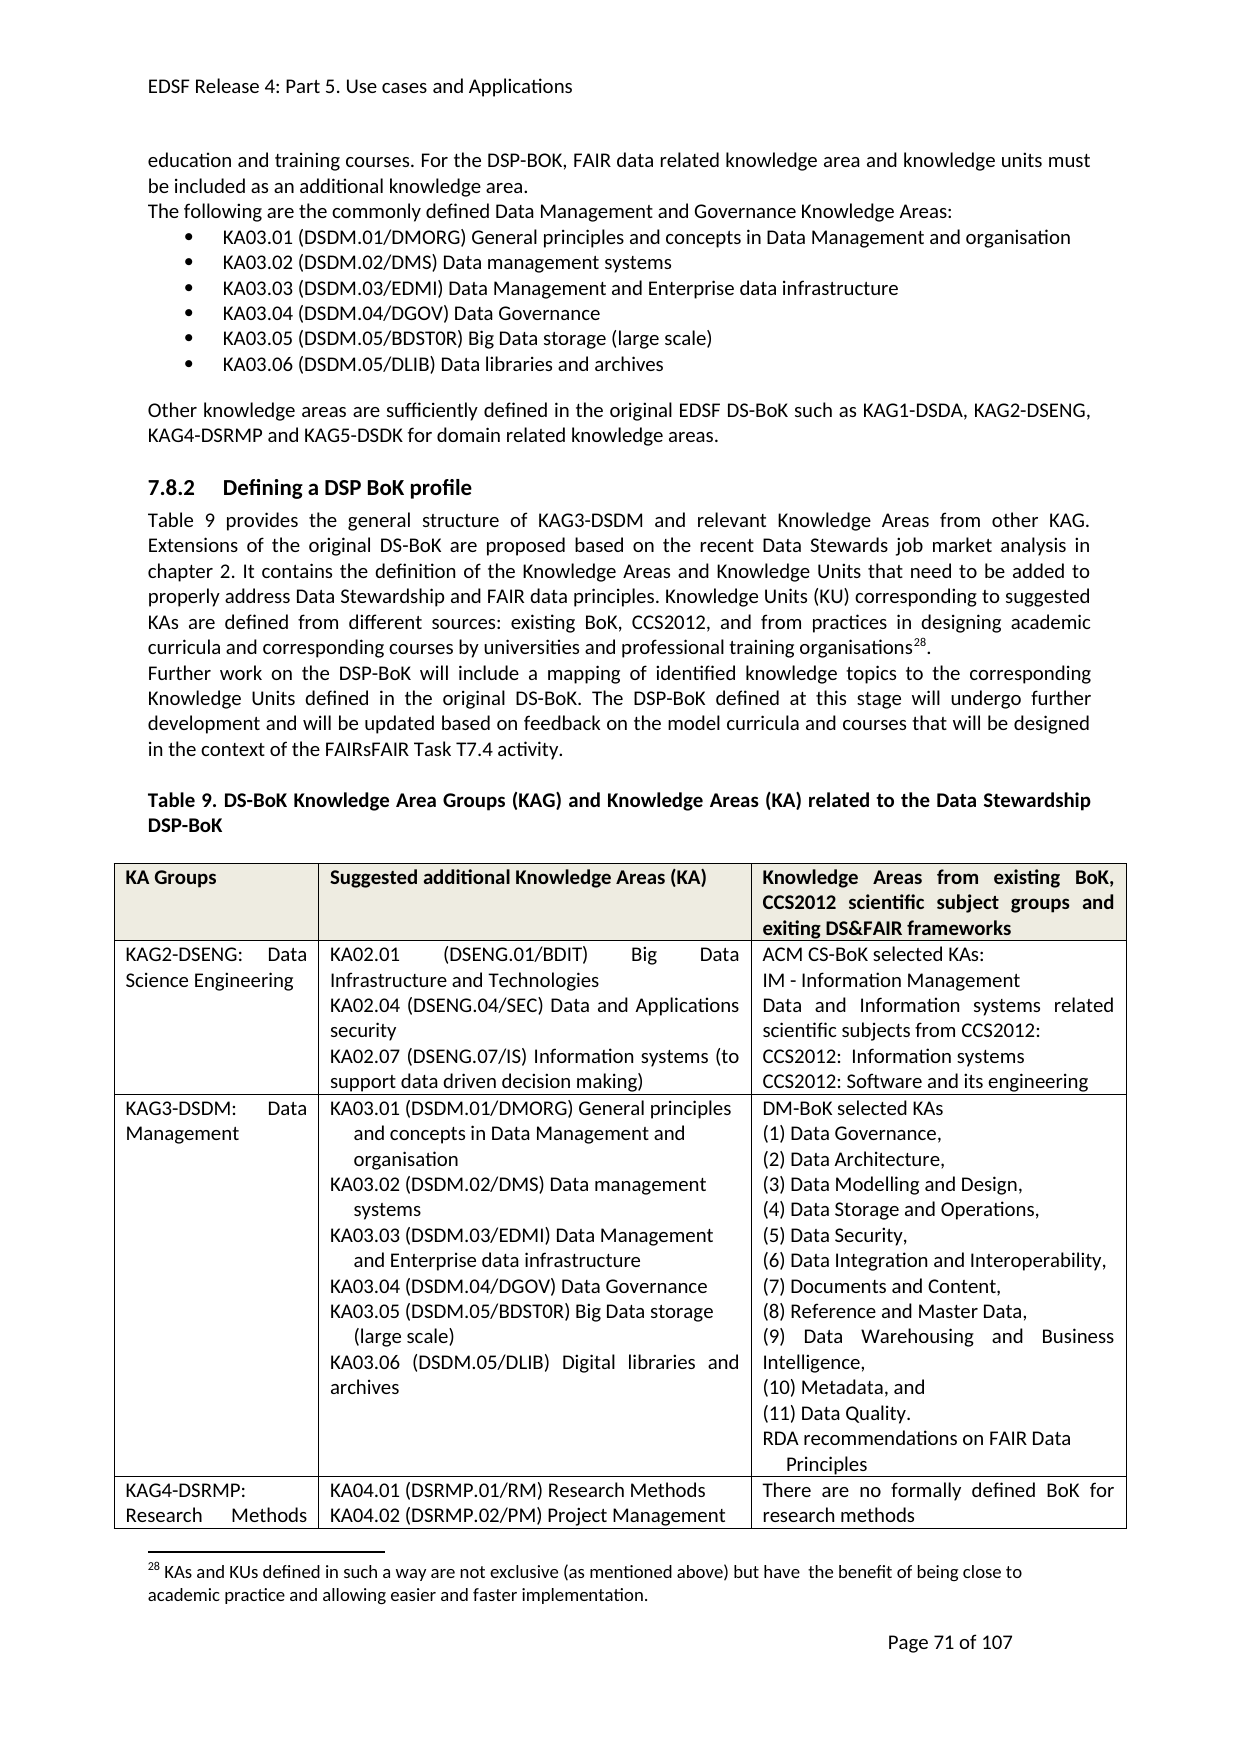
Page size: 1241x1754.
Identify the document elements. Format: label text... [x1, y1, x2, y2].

list KA03.01 (DSDM.01/DMORG) General principles and concepts in Data Management and organisation [185, 224, 1093, 249]
text The following are the commonly defined Data Management and Governance Knowledge Areas: [148, 198, 1093, 224]
table_header KA Groups [115, 864, 318, 940]
list KA03.03 (DSDM.03/EDMI) Data Management and Enterprise data infrastructure [185, 275, 1093, 300]
list KA03.04 (DSDM.04/DGOV) Data Governance [185, 300, 1093, 326]
table_cell ACM CS-BoK selected KAs: IM - Information Management Data and Information systems related scientific subjects from CCS2012: CCS2012: Information systems CCS2012: Software and its engineering [752, 941, 1126, 1094]
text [148, 148, 1093, 198]
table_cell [115, 1477, 318, 1528]
table_cell KA03.01 (DSDM.01/DMORG) General principles and concepts in Data Management and organisation KA03.02 (DSDM.02/DMS) Data management systems KA03.03 (DSDM.03/EDMI) Data Management and Enterprise data infrastructure KA03.04 (DSDM.04/DGOV) Data Governance KA03.05 (DSDM.05/BDST0R) Big Data storage (large scale) KA03.06 (DSDM.05/DLIB) Digital libraries and archives [319, 1095, 751, 1476]
text Table 9. DS-BoK Knowledge Area Groups (KAG) and Knowledge Areas (KA) related to the Data Stewardship DSP-BoK [148, 787, 1093, 838]
subtitle Defining a DSP BoK profile [148, 473, 1093, 501]
list KA03.06 (DSDM.05/DLIB) Data libraries and archives [185, 351, 1093, 376]
list KA03.05 (DSDM.05/BDST0R) Big Data storage (large scale) [185, 326, 1093, 351]
table_cell KA02.01 (DSENG.01/BDIT) Big Data Infrastructure and Technologies KA02.04 (DSENG.04/SEC) Data and Applications security KA02.07 (DSENG.07/IS) Information systems (to support data driven decision making) [319, 941, 751, 1094]
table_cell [319, 1477, 751, 1528]
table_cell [752, 1477, 1126, 1528]
table_cell KAG3-DSDM: Data Management [115, 1095, 318, 1476]
text Further work on the DSP-BoK will include a mapping of identified knowledge topics to the corresponding Knowledge Units defined in the original DS-BoK. The DSP-BoK defined at this stage will undergo further development and will be updated based on feedback on the model curricula and courses that will be designed in the context of the FAIRsFAIR Task T7.4 activity. [148, 660, 1093, 761]
list KA03.02 (DSDM.02/DMS) Data management systems [185, 249, 1093, 275]
text Table 9 provides the general structure of KAG3-DSDM and relevant Knowledge Areas from other KAG. Extensions of the original DS-BoK are proposed based on the recent Data Stewards job market analysis in chapter 2. It contains the definition of the Knowledge Areas and Knowledge Units that need to be added to properly address Data Stewardship and FAIR data principles. Knowledge Units (KU) corresponding to suggested KAs are defined from different sources: existing BoK, CCS2012, and from practices in designing academic curricula and corresponding courses by universities and professional training organisations. [148, 507, 1093, 660]
table_cell DM-BoK selected KAs (1) Data Governance, (2) Data Architecture, (3) Data Modelling and Design, (4) Data Storage and Operations, (5) Data Security, (6) Data Integration and Interoperability, (7) Documents and Content, (8) Reference and Master Data, (9) Data Warehousing and Business Intelligence, (10) Metadata, and (11) Data Quality. RDA recommendations on FAIR Data Principles [752, 1095, 1126, 1476]
table_header Suggested additional Knowledge Areas (KA) [319, 864, 751, 940]
text Other knowledge areas are sufficiently defined in the original EDSF DS-BoK such as KAG1-DSDA, KAG2-DSENG, KAG4-DSRMP and KAG5-DSDK for domain related knowledge areas. [148, 397, 1093, 448]
table_header Knowledge Areas from existing BoK, CCS2012 scientific subject groups and exiting DS&FAIR frameworks [752, 864, 1126, 940]
table_cell KAG2-DSENG: Data Science Engineering [115, 941, 318, 1094]
